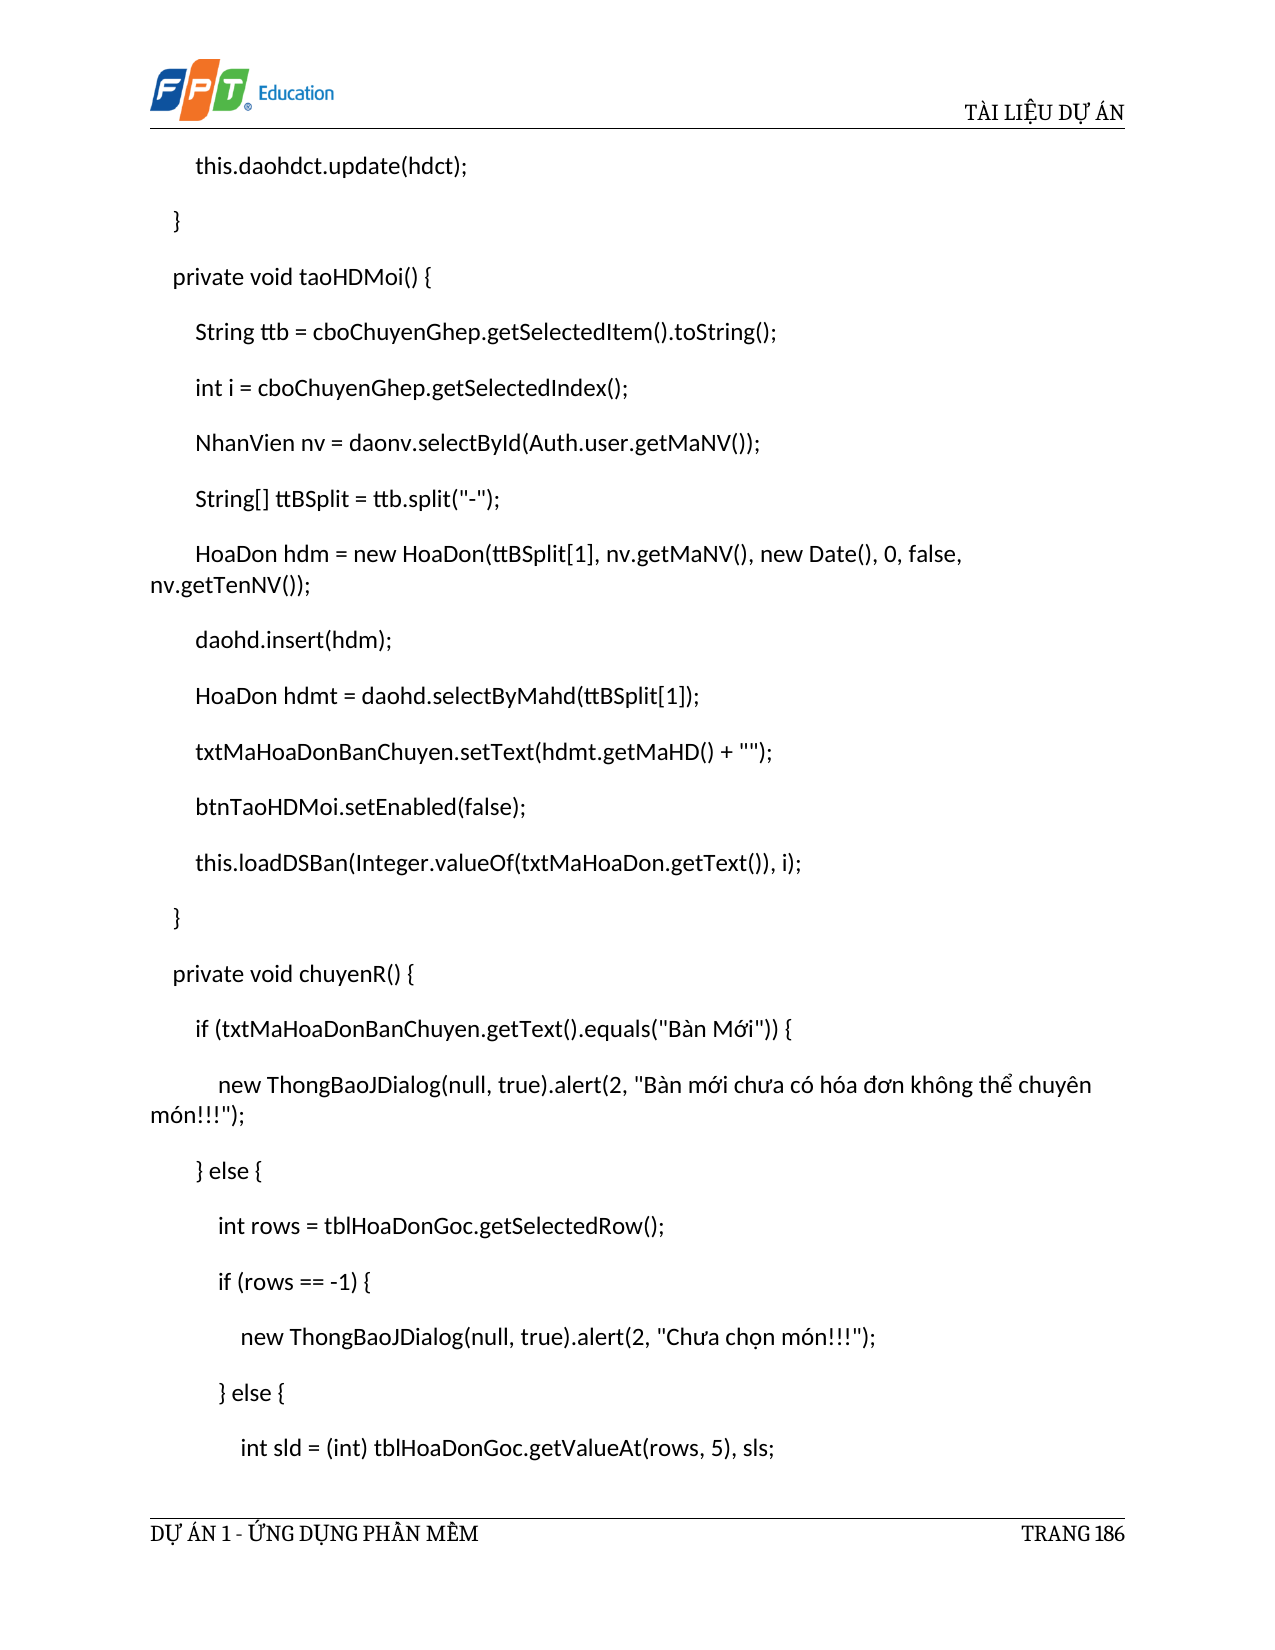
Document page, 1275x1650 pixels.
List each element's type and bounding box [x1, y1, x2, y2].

picture [150, 59, 336, 121]
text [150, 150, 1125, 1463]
